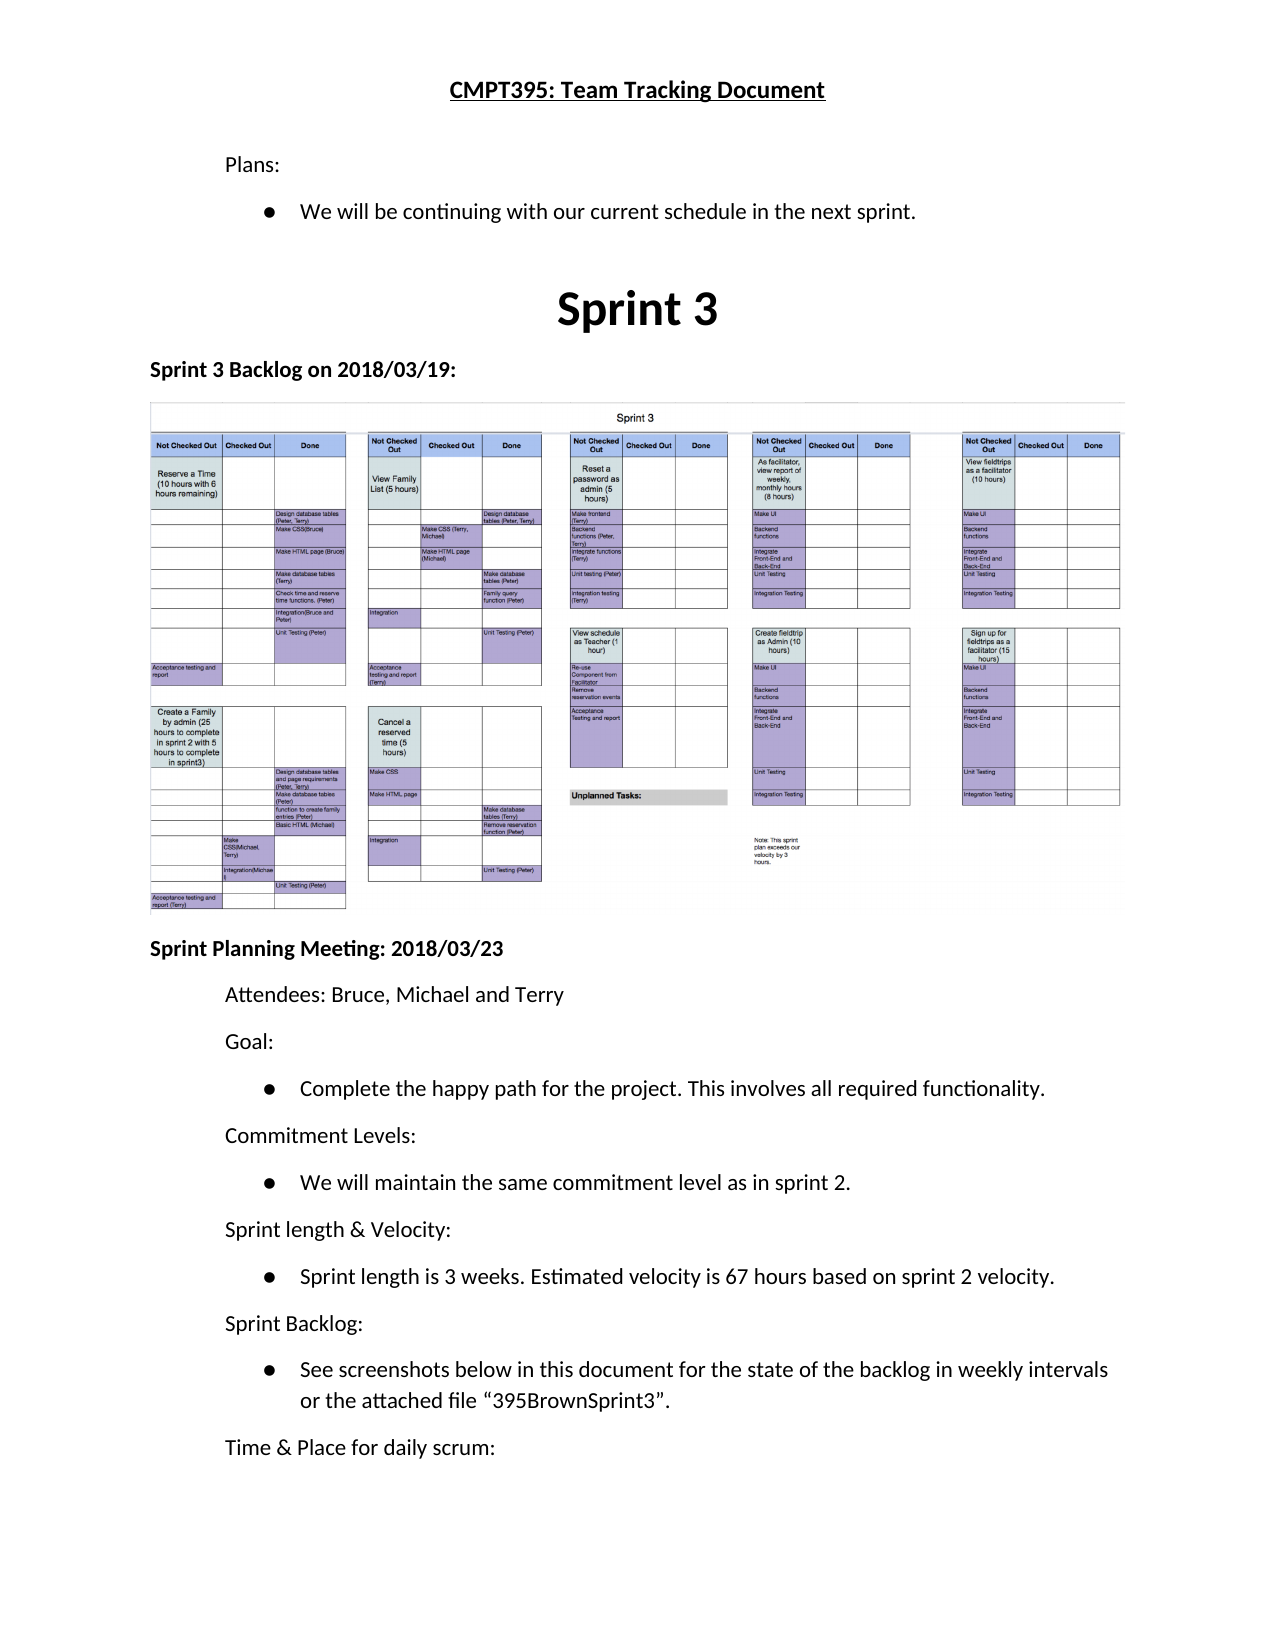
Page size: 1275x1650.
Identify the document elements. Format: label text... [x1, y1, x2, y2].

list We will be continuing with our current schedule in the next sprint. [262, 197, 1125, 225]
list See screenshots below in this document for the state of the backlog in weekly intervals or the attached file “395BrownSprint3”. [262, 1356, 1125, 1414]
text Time & Place for daily scrum: [225, 1433, 1125, 1461]
text Attendees: Bruce, Michael and Terry [225, 981, 1125, 1008]
text Sprint 3 Backlog on 2018/03/19: [150, 355, 1125, 383]
list Sprint length is 3 weeks. Estimated velocity is 67 hours based on sprint 2 velocity. [262, 1262, 1125, 1290]
text Plans: [225, 150, 1125, 178]
picture [150, 402, 1125, 915]
text Sprint Backlog: [225, 1309, 1125, 1337]
subtitle Sprint 3 [150, 277, 1125, 338]
list We will maintain the same commitment level as in sprint 2. [262, 1168, 1125, 1196]
text Goal: [225, 1027, 1125, 1055]
text Commitment Levels: [225, 1121, 1125, 1149]
list Complete the happy path for the project. This involves all required functionality. [262, 1074, 1125, 1102]
text Sprint length & Velocity: [225, 1215, 1125, 1243]
text Sprint Planning Meeting: 2018/03/23 [150, 934, 1125, 962]
